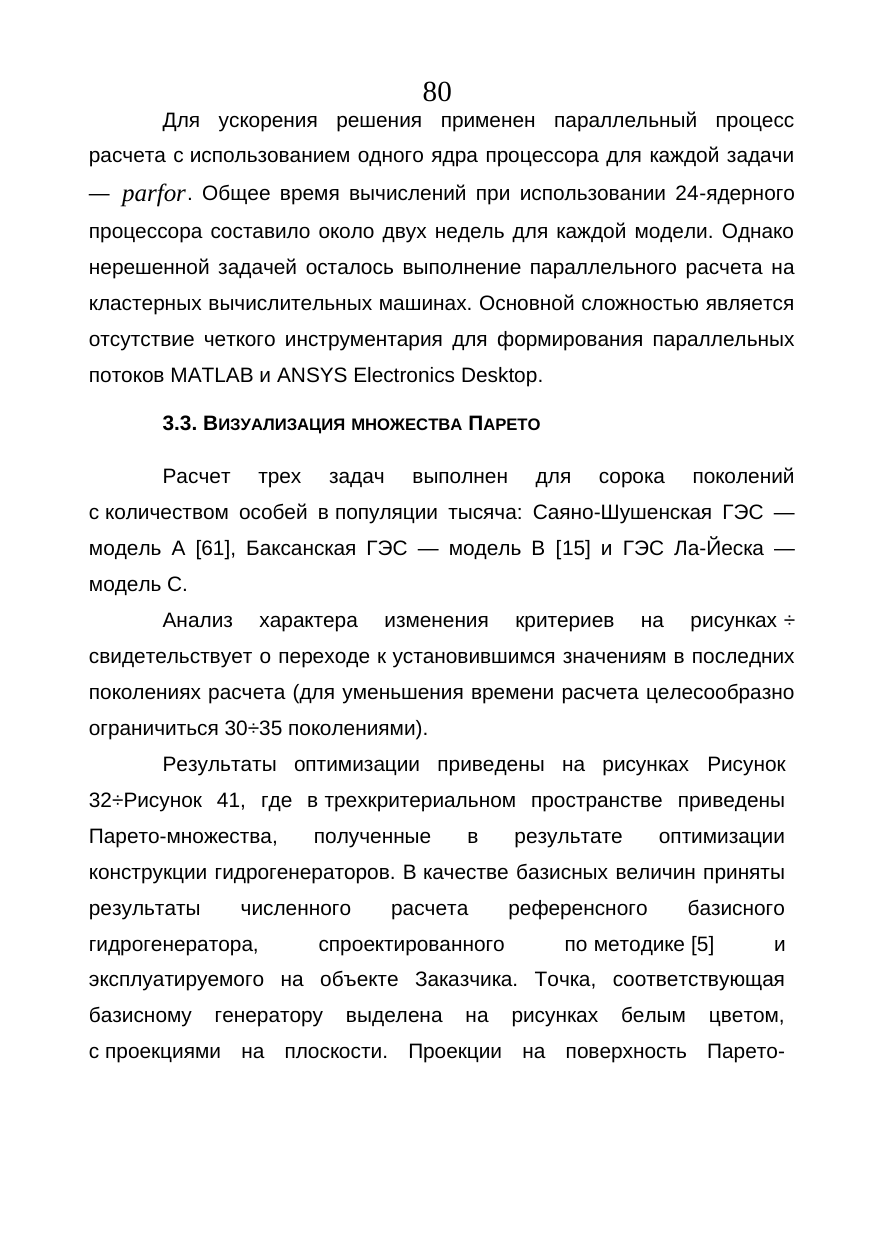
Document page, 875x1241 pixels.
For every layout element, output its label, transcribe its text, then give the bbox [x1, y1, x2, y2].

subtitle 3.3. Визуализация множества Парето [162, 411, 662, 435]
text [89, 752, 785, 1063]
text Анализ характера изменения критериев на рисунках 29÷31 свидетельствует о переходе к установившимся значениям в последних поколениях расчета (для уменьшения времени расчета целесообразно ограничиться 30÷35 поколениями). [89, 608, 795, 740]
text Расчет трех задач выполнен для сорока поколений с количеством особей в популяции тысяча: Саяно-Шушенская ГЭС — модель A [61], Баксанская ГЭС — модель B [15] и ГЭС Ла-Йеска — модель C. [89, 464, 795, 596]
text Для ускорения решения применен параллельный процесс расчета с использованием одного ядра процессора для каждой задачи — . Общее время вычислений при использовании 24-ядерного процессора составило около двух недель для каждой модели. Однако нерешенной задачей осталось выполнение параллельного расчета на кластерных вычислительных машинах. Основной сложностью является отсутствие четкого инструментария для формирования параллельных потоков MATLAB и ANSYS Electronics Desktop. [89, 107, 795, 387]
